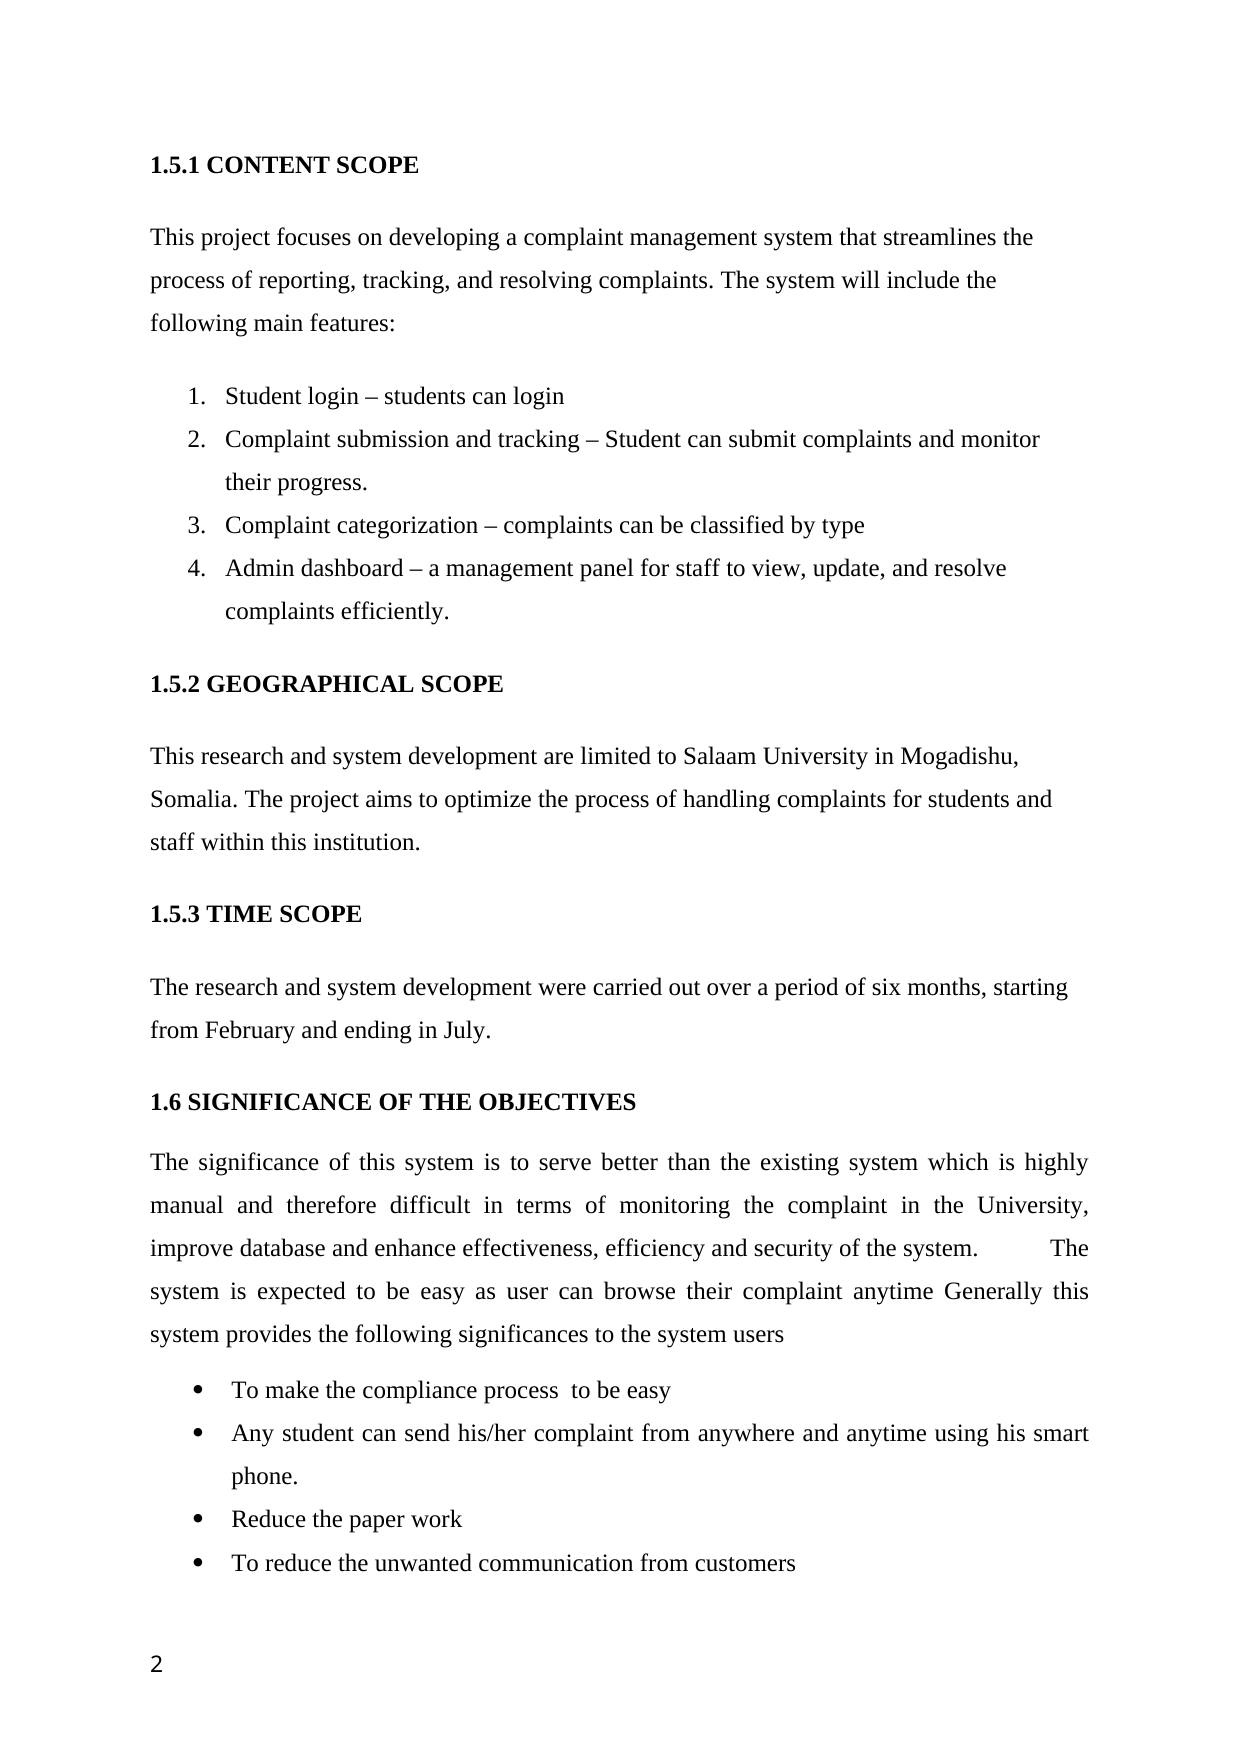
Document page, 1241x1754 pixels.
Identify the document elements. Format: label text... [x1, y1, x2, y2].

text 1.6 SIGNIFICANCE OF THE OBJECTIVES [150, 1087, 1090, 1116]
text 1.5.1 CONTENT SCOPE [150, 150, 1090, 179]
list Reduce the paper work [193, 1504, 1090, 1533]
text 1.5.2 GEOGRAPHICAL SCOPE [150, 669, 1090, 697]
list Student login – students can login [187, 381, 1090, 409]
text This project focuses on developing a complaint management system that streamlines the process of reporting, tracking, and resolving complaints. The system will include the following main features: [150, 222, 1090, 337]
list Any student can send his/her complaint from anywhere and anytime using his smart phone. [193, 1418, 1090, 1490]
list To make the compliance process to be easy [193, 1375, 1090, 1404]
list To reduce the unwanted communication from customers [193, 1548, 1090, 1576]
text The research and system development were carried out over a period of six months, starting from February and ending in July. [150, 972, 1090, 1044]
text The significance of this system is to serve better than the existing system which is highly manual and therefore difficult in terms of monitoring the complaint in the University, improve database and enhance effectiveness, efficiency and security of the system. The system is expected to be easy as user can browse their complaint anytime Generally this system provides the following significances to the system users [150, 1147, 1090, 1348]
list Complaint categorization – complaints can be classified by type [187, 510, 1090, 539]
text 1.5.3 TIME SCOPE [150, 899, 1090, 928]
list Complaint submission and tracking – Student can submit complaints and monitor their progress. [187, 424, 1090, 496]
text This research and system development are limited to Salaam University in Mogadishu, Somalia. The project aims to optimize the process of handling complaints for students and staff within this institution. [150, 741, 1090, 856]
list Admin dashboard – a management panel for staff to view, update, and resolve complaints efficiently. [187, 553, 1090, 625]
